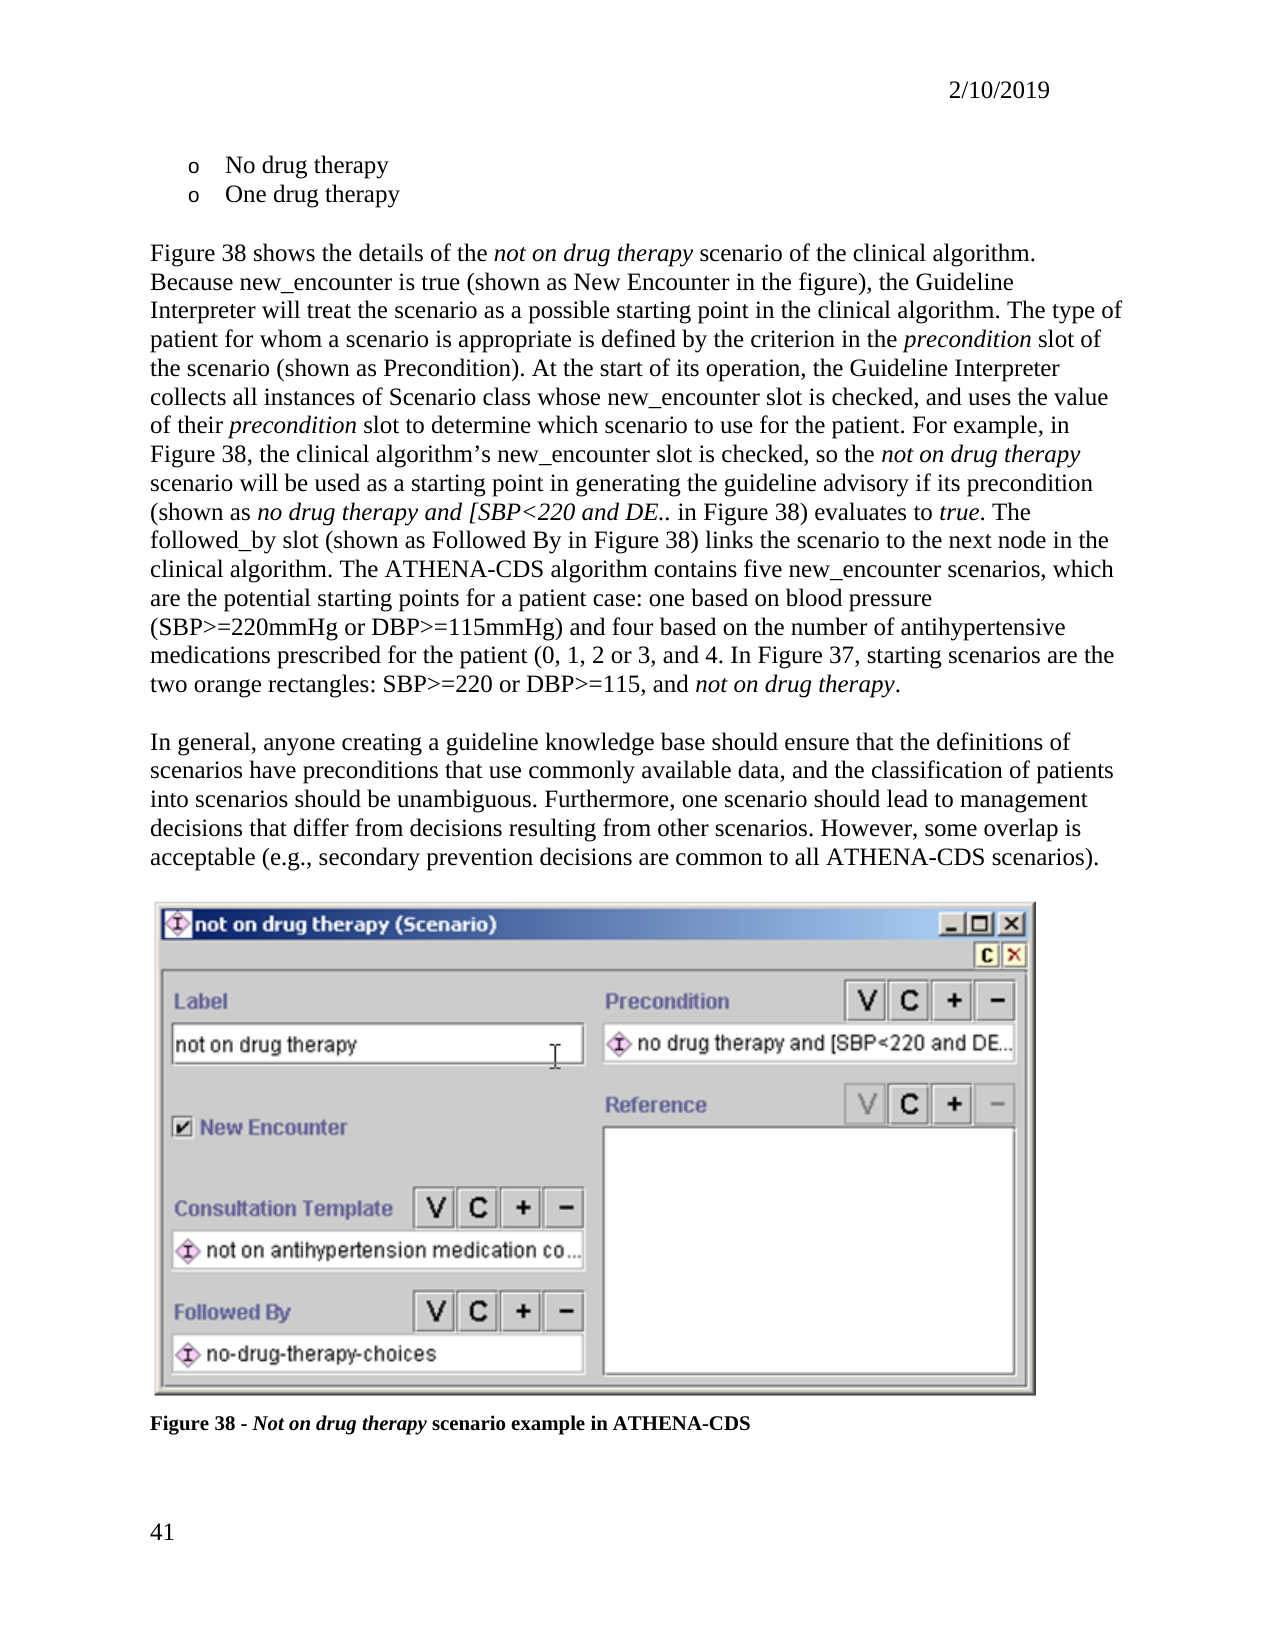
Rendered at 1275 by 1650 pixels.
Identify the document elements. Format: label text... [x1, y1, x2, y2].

text In general, anyone creating a guideline knowledge base should ensure that the definitions of scenarios have preconditions that use commonly available data, and the classification of patients into scenarios should be unambiguous. Furthermore, one scenario should lead to management decisions that differ from decisions resulting from other scenarios. However, some overlap is acceptable (e.g., secondary prevention decisions are common to all ATHENA-CDS scenarios). [150, 727, 1125, 870]
list No drug therapy [187, 150, 1125, 179]
picture [150, 899, 1036, 1399]
text Figure 38 - Not on drug therapy scenario example in ATHENA-CDS [150, 1411, 1125, 1435]
list One drug therapy [187, 179, 1125, 209]
